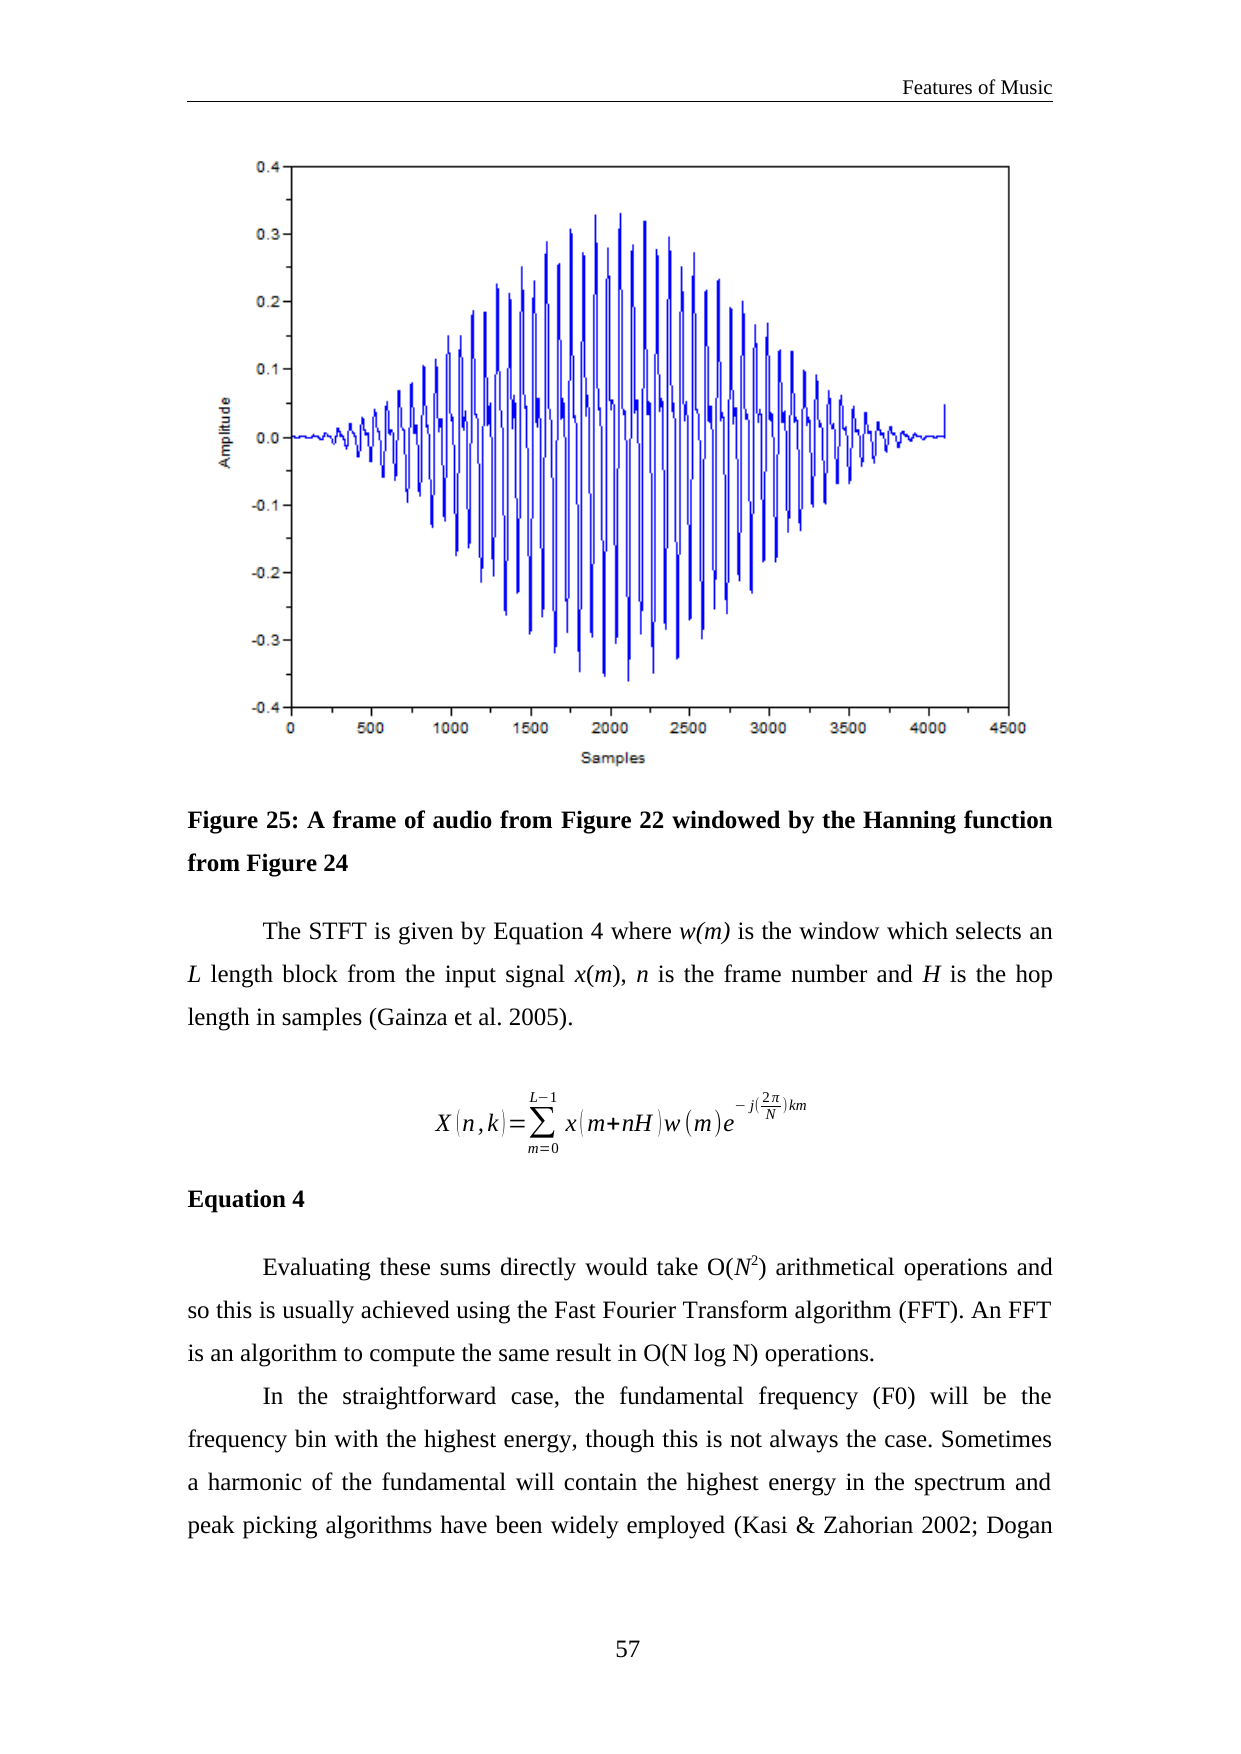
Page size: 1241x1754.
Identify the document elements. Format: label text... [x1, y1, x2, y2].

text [187, 1381, 1053, 1539]
text Evaluating these sums directly would take O(N2) arithmetical operations and so this is usually achieved using the Fast Fourier Transform algorithm (FFT). An FFT is an algorithm to compute the same result in O(N log N) operations. [187, 1252, 1053, 1367]
picture [205, 150, 1035, 779]
text The STFT is given by Equation 4 where w(m) is the window which selects an L length block from the input signal x(m), n is the frame number and H is the hop length in samples . [187, 916, 1053, 1031]
